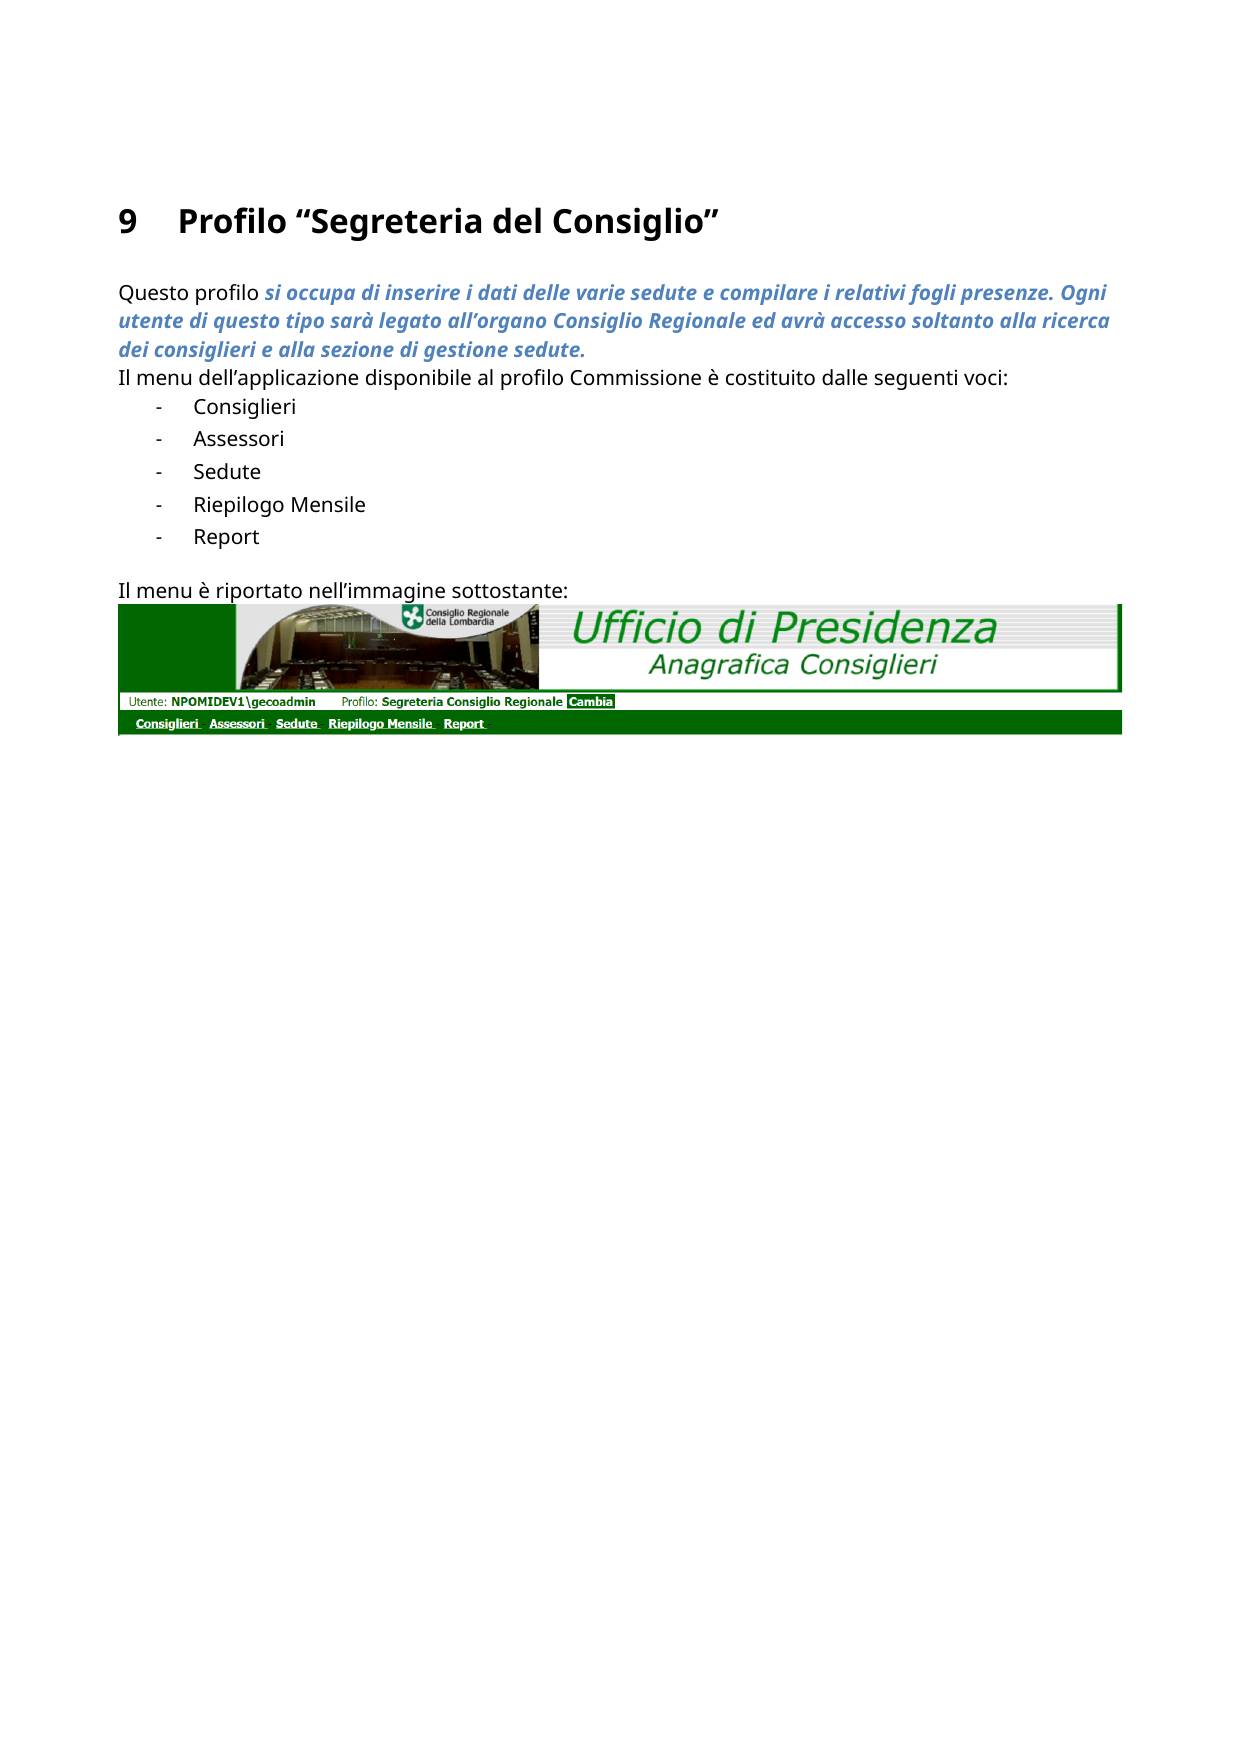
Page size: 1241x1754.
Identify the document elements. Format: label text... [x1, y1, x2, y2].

text Il menu dell’applicazione disponibile al profilo Commissione è costituito dalle seguenti voci: [118, 363, 1122, 392]
list Report [156, 522, 1122, 551]
text Il menu è riportato nell’immagine sottostante: [118, 576, 1122, 604]
picture [118, 604, 1123, 736]
list Assessori [156, 424, 1122, 453]
list Sedute [156, 457, 1122, 486]
subtitle Profilo “Segreteria del Consiglio” [118, 198, 1122, 243]
list Consiglieri [156, 392, 1122, 420]
text Questo profilo si occupa di inserire i dati delle varie sedute e compilare i relativi fogli presenze. Ogni utente di questo tipo sarà legato all’organo Consiglio Regionale ed avrà accesso soltanto alla ricerca dei consiglieri e alla sezione di gestione sedute. [118, 278, 1122, 363]
list Riepilogo Mensile [156, 490, 1122, 518]
